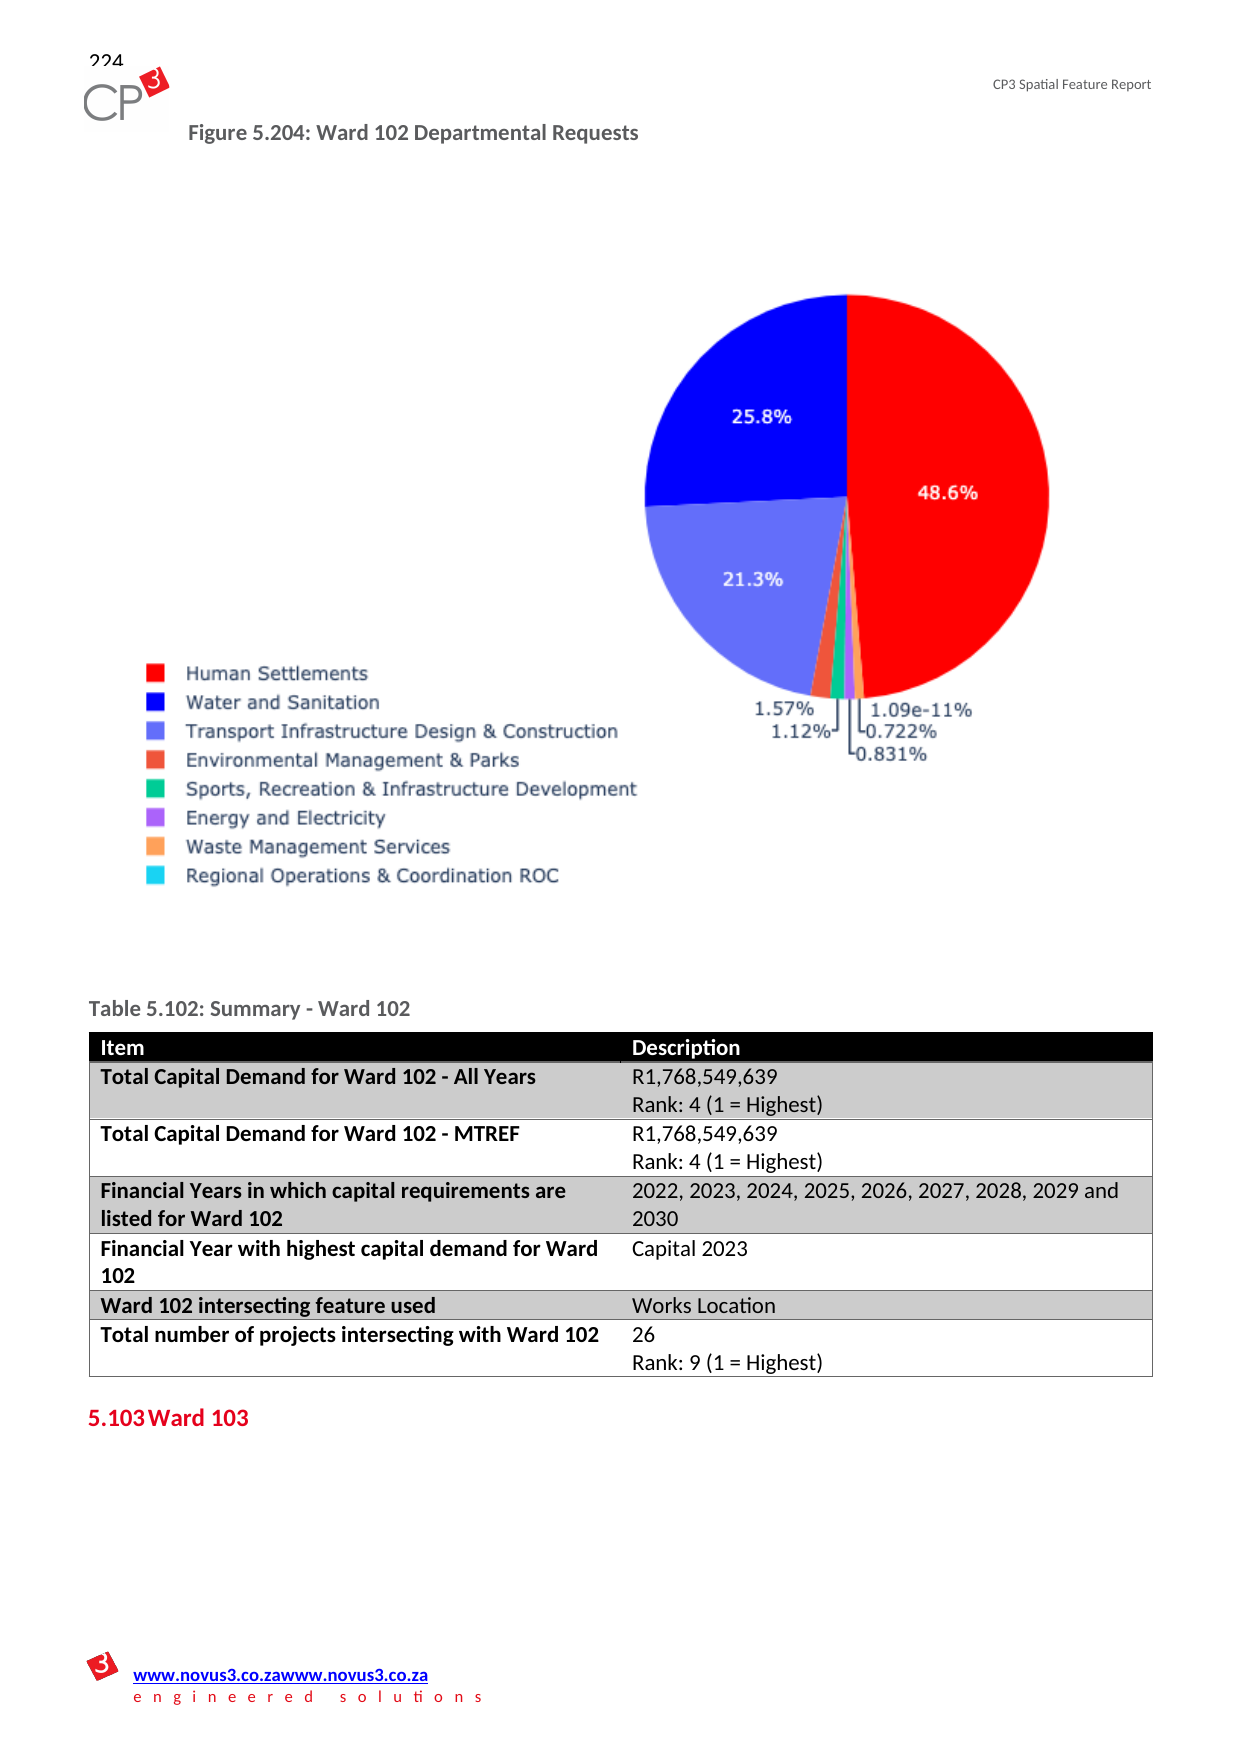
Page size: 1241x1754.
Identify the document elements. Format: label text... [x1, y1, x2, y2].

picture [83, 66, 170, 132]
table_cell Total Capital Demand for Ward 102 - All Years [90, 1063, 621, 1118]
table_header Description [621, 1033, 1152, 1061]
table_cell 26 Rank: 9 (1 = Highest) [621, 1320, 1152, 1376]
table_cell 2022, 2023, 2024, 2025, 2026, 2027, 2028, 2029 and 2030 [621, 1177, 1152, 1233]
table_header Item [90, 1033, 620, 1061]
table_cell R1,768,549,639 Rank: 4 (1 = Highest) [621, 1063, 1152, 1118]
table_cell Total Capital Demand for Ward 102 - MTREF [90, 1120, 621, 1176]
table_cell Ward 102 intersecting feature used [90, 1291, 621, 1319]
text Figure 5.204: Ward 102 Departmental Requests [89, 118, 1152, 146]
text Table 5.102: Summary - Ward 102 [89, 994, 1152, 1022]
table_cell Financial Years in which capital requirements are listed for Ward 102 [90, 1177, 621, 1233]
table_cell Total number of projects intersecting with Ward 102 [90, 1320, 621, 1376]
table_cell R1,768,549,639 Rank: 4 (1 = Highest) [621, 1120, 1152, 1176]
picture [107, 156, 1171, 916]
subtitle Ward 103 [88, 1402, 1152, 1432]
table_cell Financial Year with highest capital demand for Ward 102 [90, 1234, 621, 1290]
picture [86, 1651, 119, 1681]
table_cell Capital 2023 [621, 1234, 1152, 1290]
table_cell Works Location [621, 1291, 1152, 1319]
